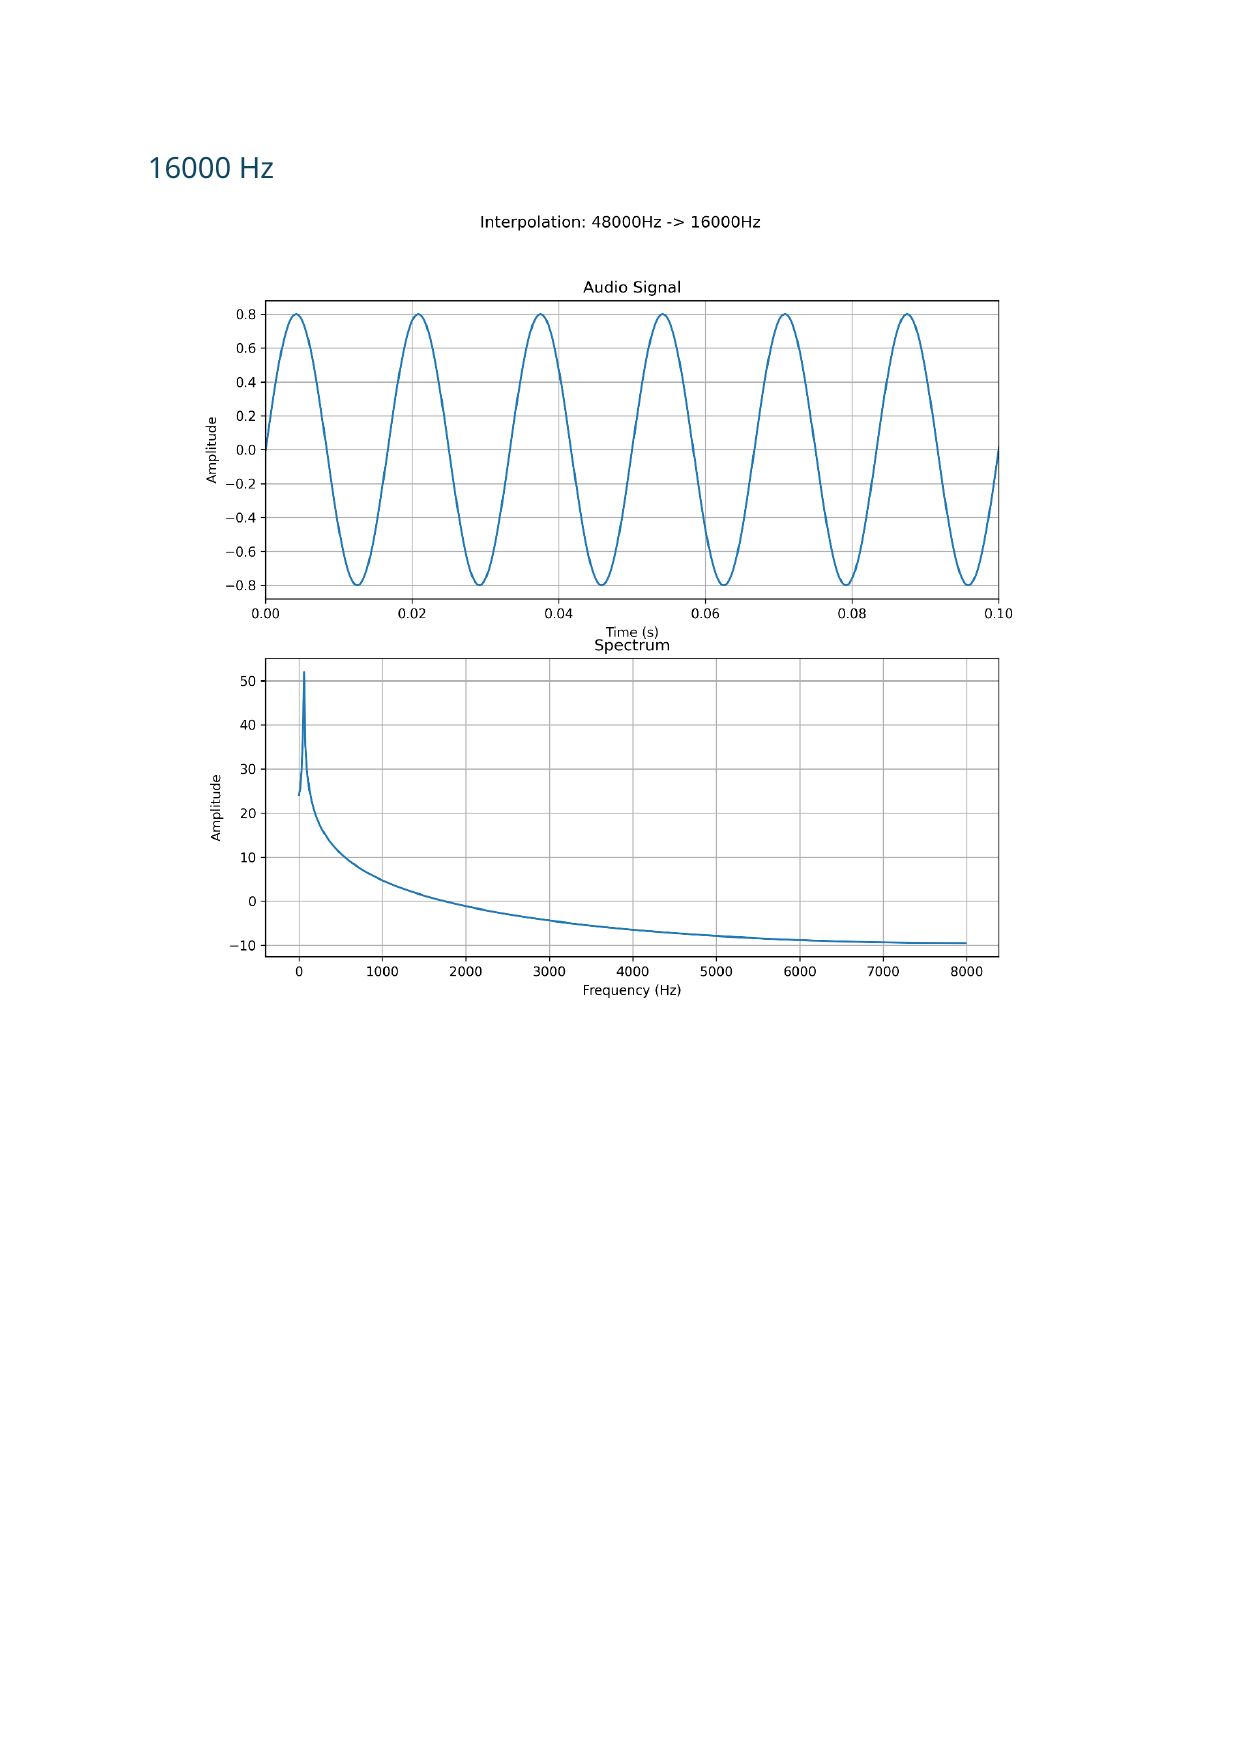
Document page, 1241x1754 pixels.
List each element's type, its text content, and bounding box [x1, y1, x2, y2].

subtitle 16000 Hz [148, 148, 1093, 187]
picture [147, 198, 1093, 1050]
